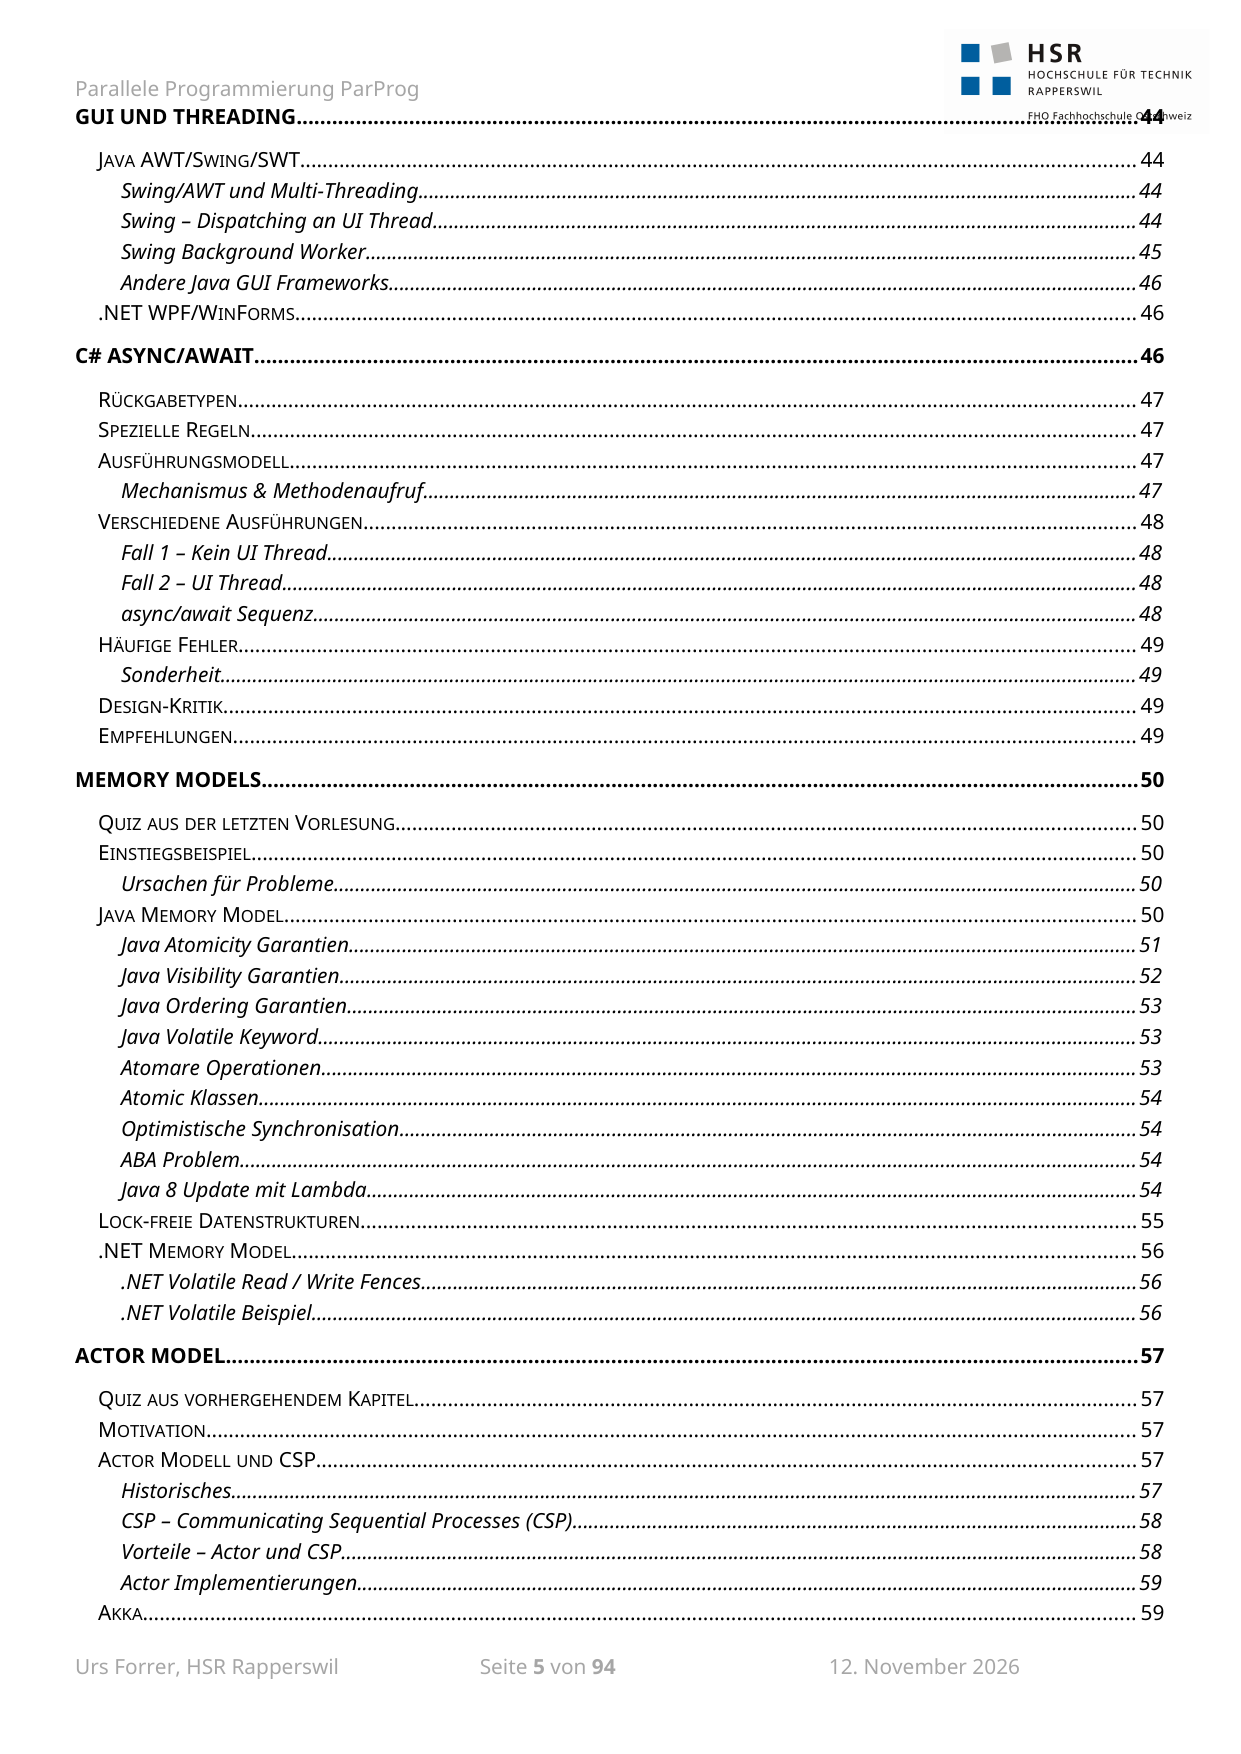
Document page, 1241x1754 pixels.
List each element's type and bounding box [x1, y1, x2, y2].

picture [943, 29, 1210, 134]
